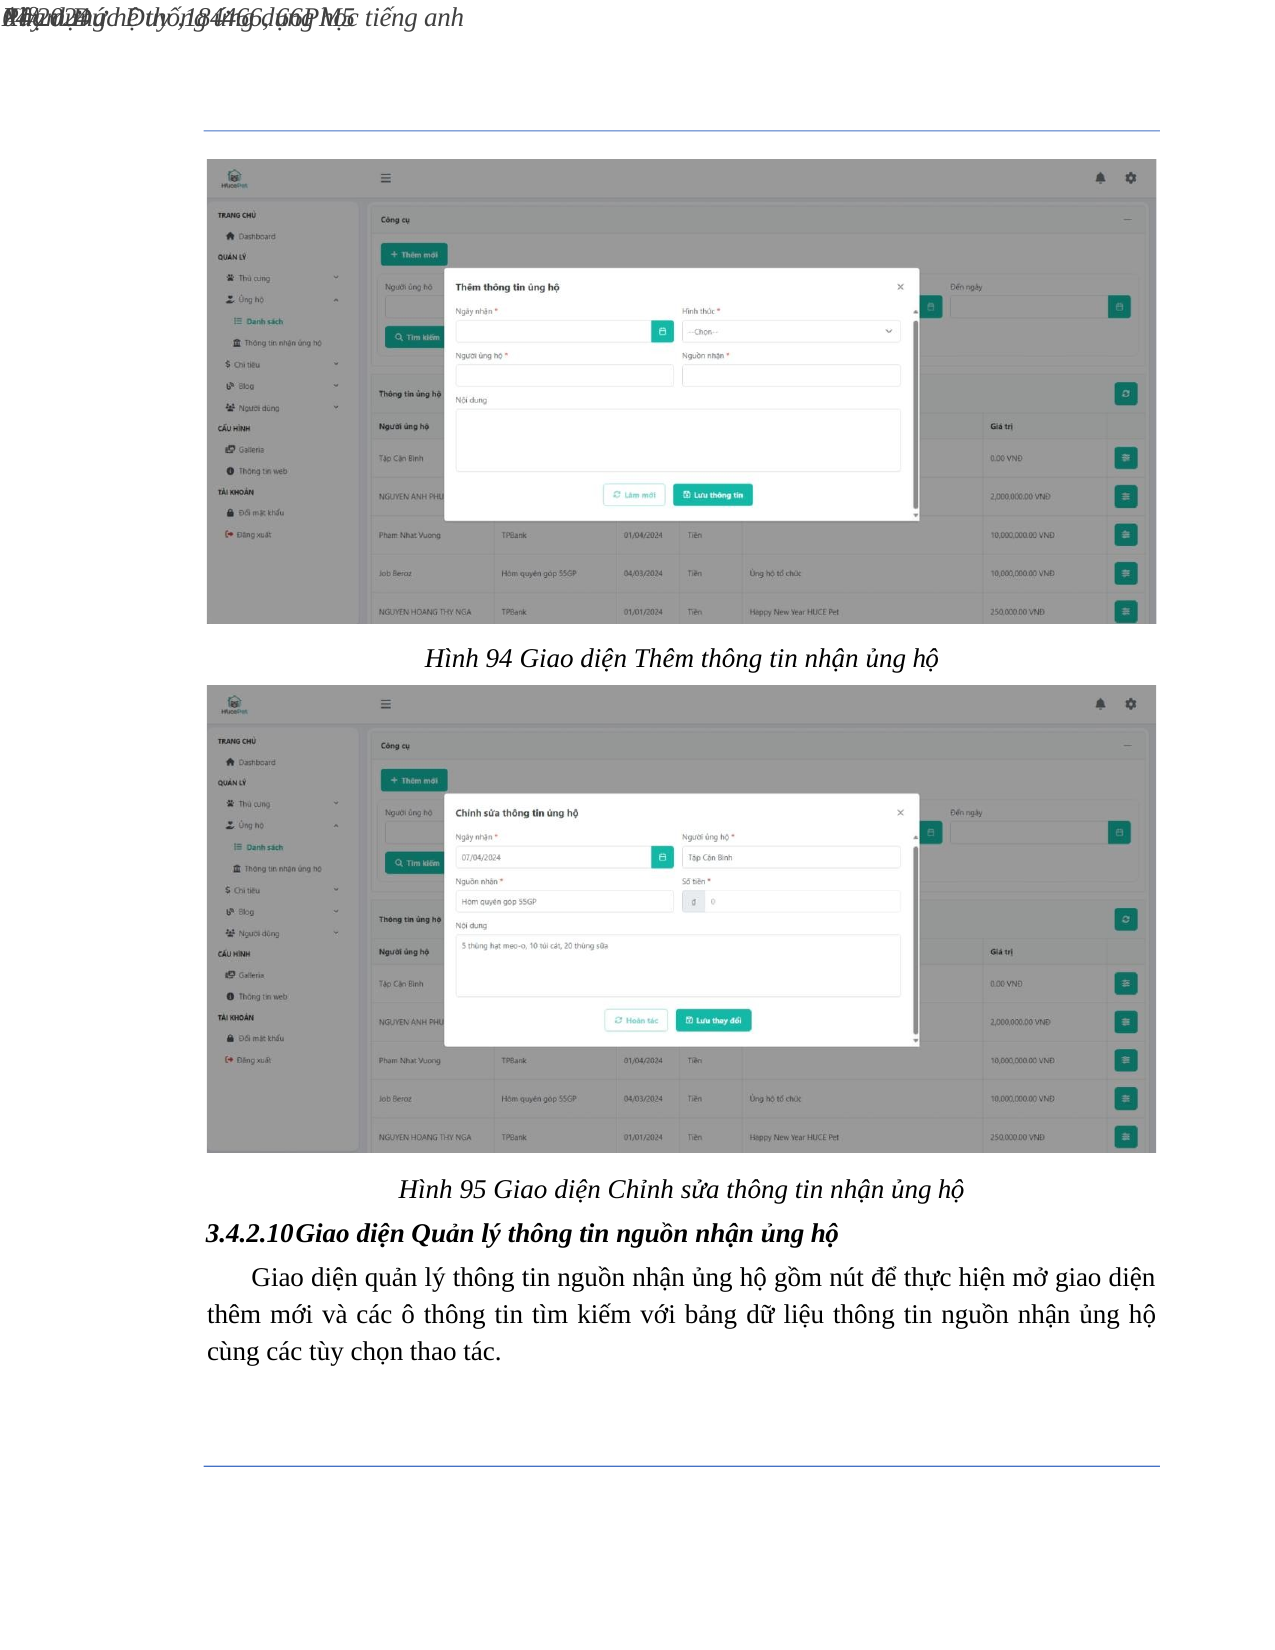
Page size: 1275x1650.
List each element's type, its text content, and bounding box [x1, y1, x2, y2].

picture [206, 159, 1157, 624]
text Hình 95 Giao diện Chỉnh sửa thông tin nhận ủng hộ [398, 704, 1189, 1204]
picture [206, 685, 1157, 1153]
text Giao diện quản lý thông tin nguồn nhận ủng hộ gồm nút để thực hiện mở giao diện thêm mới và các ô thông tin tìm kiếm với bảng dữ liệu thông tin nguồn nhận ủng hộ cùng các tùy chọn thao tác. [207, 1261, 1157, 1366]
text Hình 94 Giao diện Thêm thông tin nhận ủng hộ [340, 642, 1023, 673]
subtitle Giao diện Quản lý thông tin nguồn nhận ủng hộ [206, 1217, 1189, 1248]
